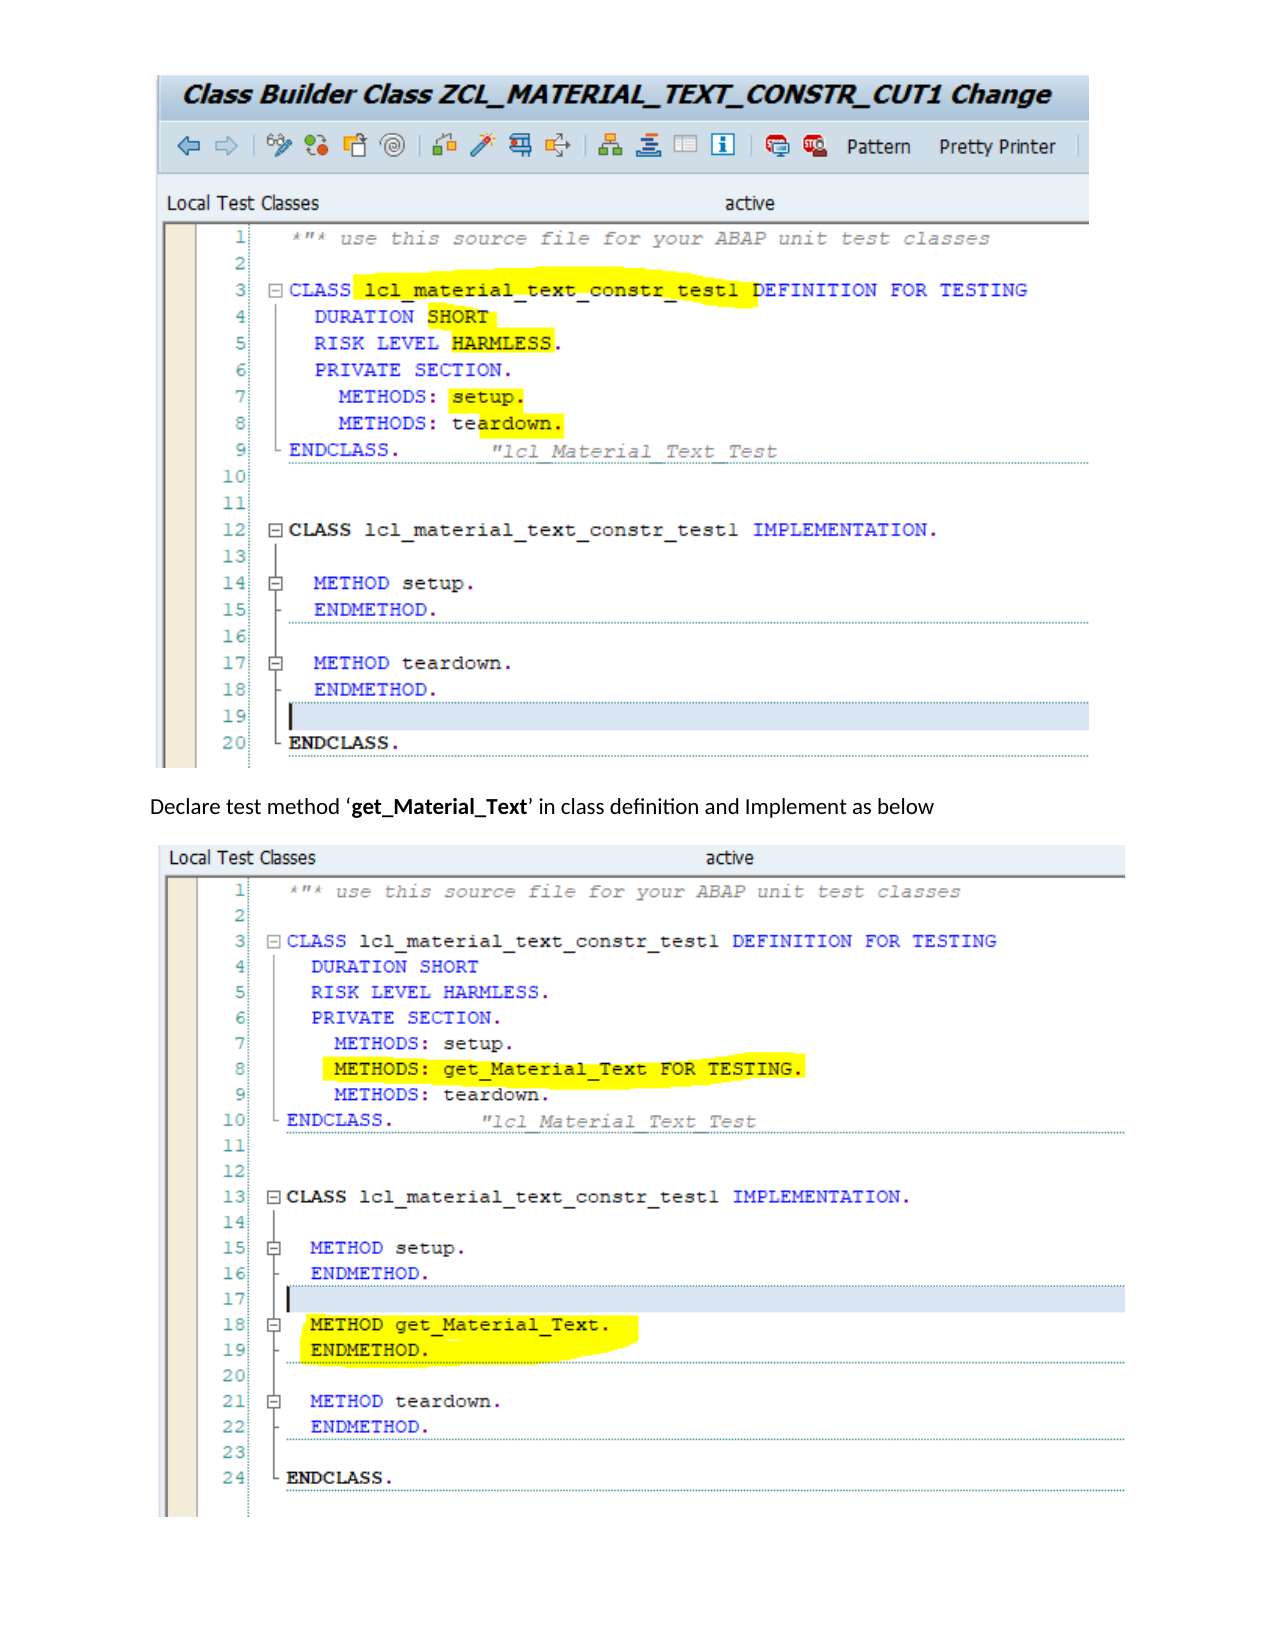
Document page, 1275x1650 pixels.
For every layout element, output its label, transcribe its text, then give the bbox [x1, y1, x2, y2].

text Declare test method ‘get_Material_Text’ in class definition and Implement as below [150, 792, 1125, 820]
picture [150, 75, 1089, 768]
picture [150, 845, 1125, 1517]
